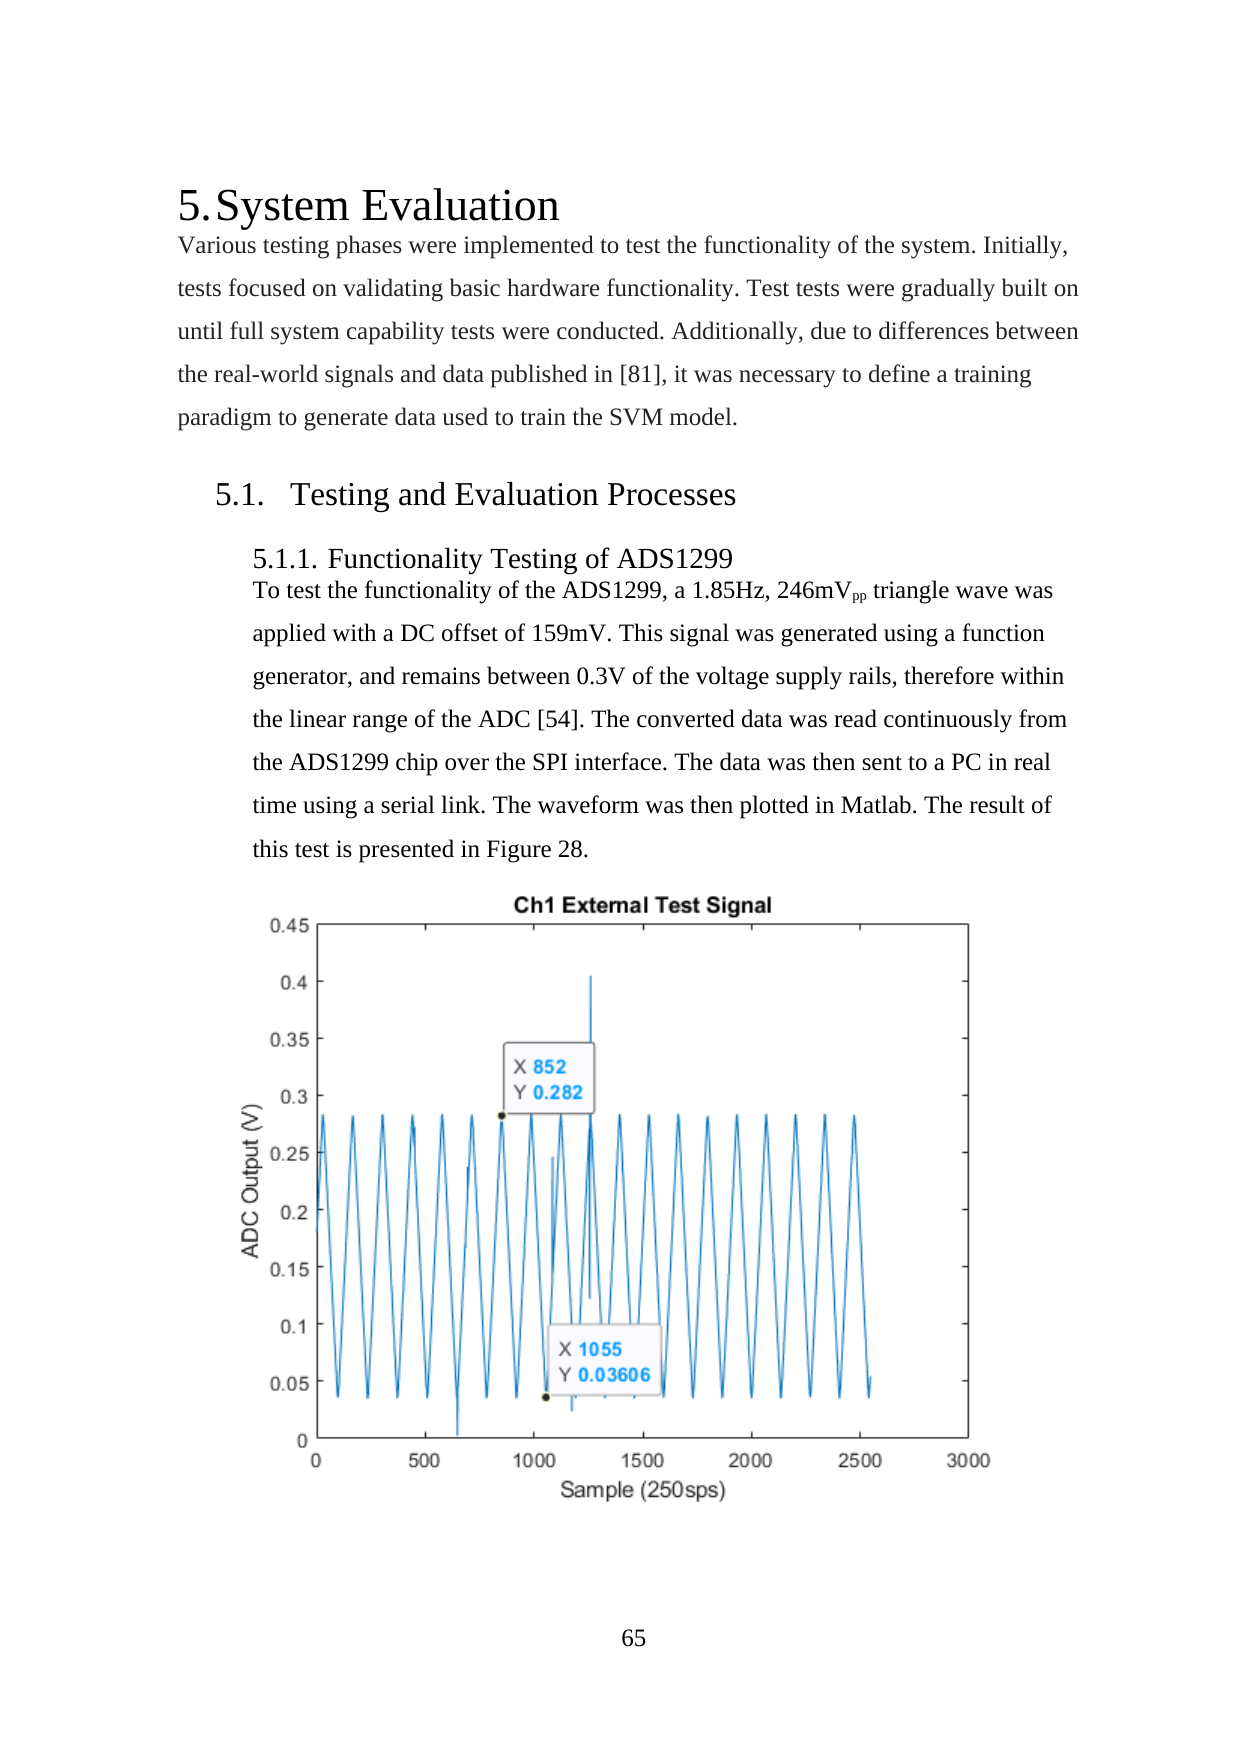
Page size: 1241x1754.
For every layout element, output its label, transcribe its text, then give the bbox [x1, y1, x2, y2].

text Various testing phases were implemented to test the functionality of the system. Initially, tests focused on validating basic hardware functionality. Test tests were gradually built on until full system capability tests were conducted. Additionally, due to differences between the real-world signals and data published in [81], it was necessary to define a training paradigm to generate data used to train the SVM model. [177, 230, 1090, 431]
subtitle Functionality Testing of ADS1299 [252, 541, 1090, 575]
subtitle Testing and Evaluation Processes [215, 474, 1090, 513]
picture [207, 877, 1049, 1508]
text To test the functionality of the ADS1299, a 1.85Hz, 246mVpp triangle wave was applied with a DC offset of 159mV. This signal was generated using a function generator, and remains between 0.3V of the voltage supply rails, therefore within the linear range of the ADC [54]. The converted data was read continuously from the ADS1299 chip over the SPI interface. The data was then sent to a PC in real time using a serial link. The waveform was then plotted in Matlab. The result of this test is presented in Figure 28. [252, 575, 1090, 862]
subtitle System Evaluation [177, 177, 1090, 230]
